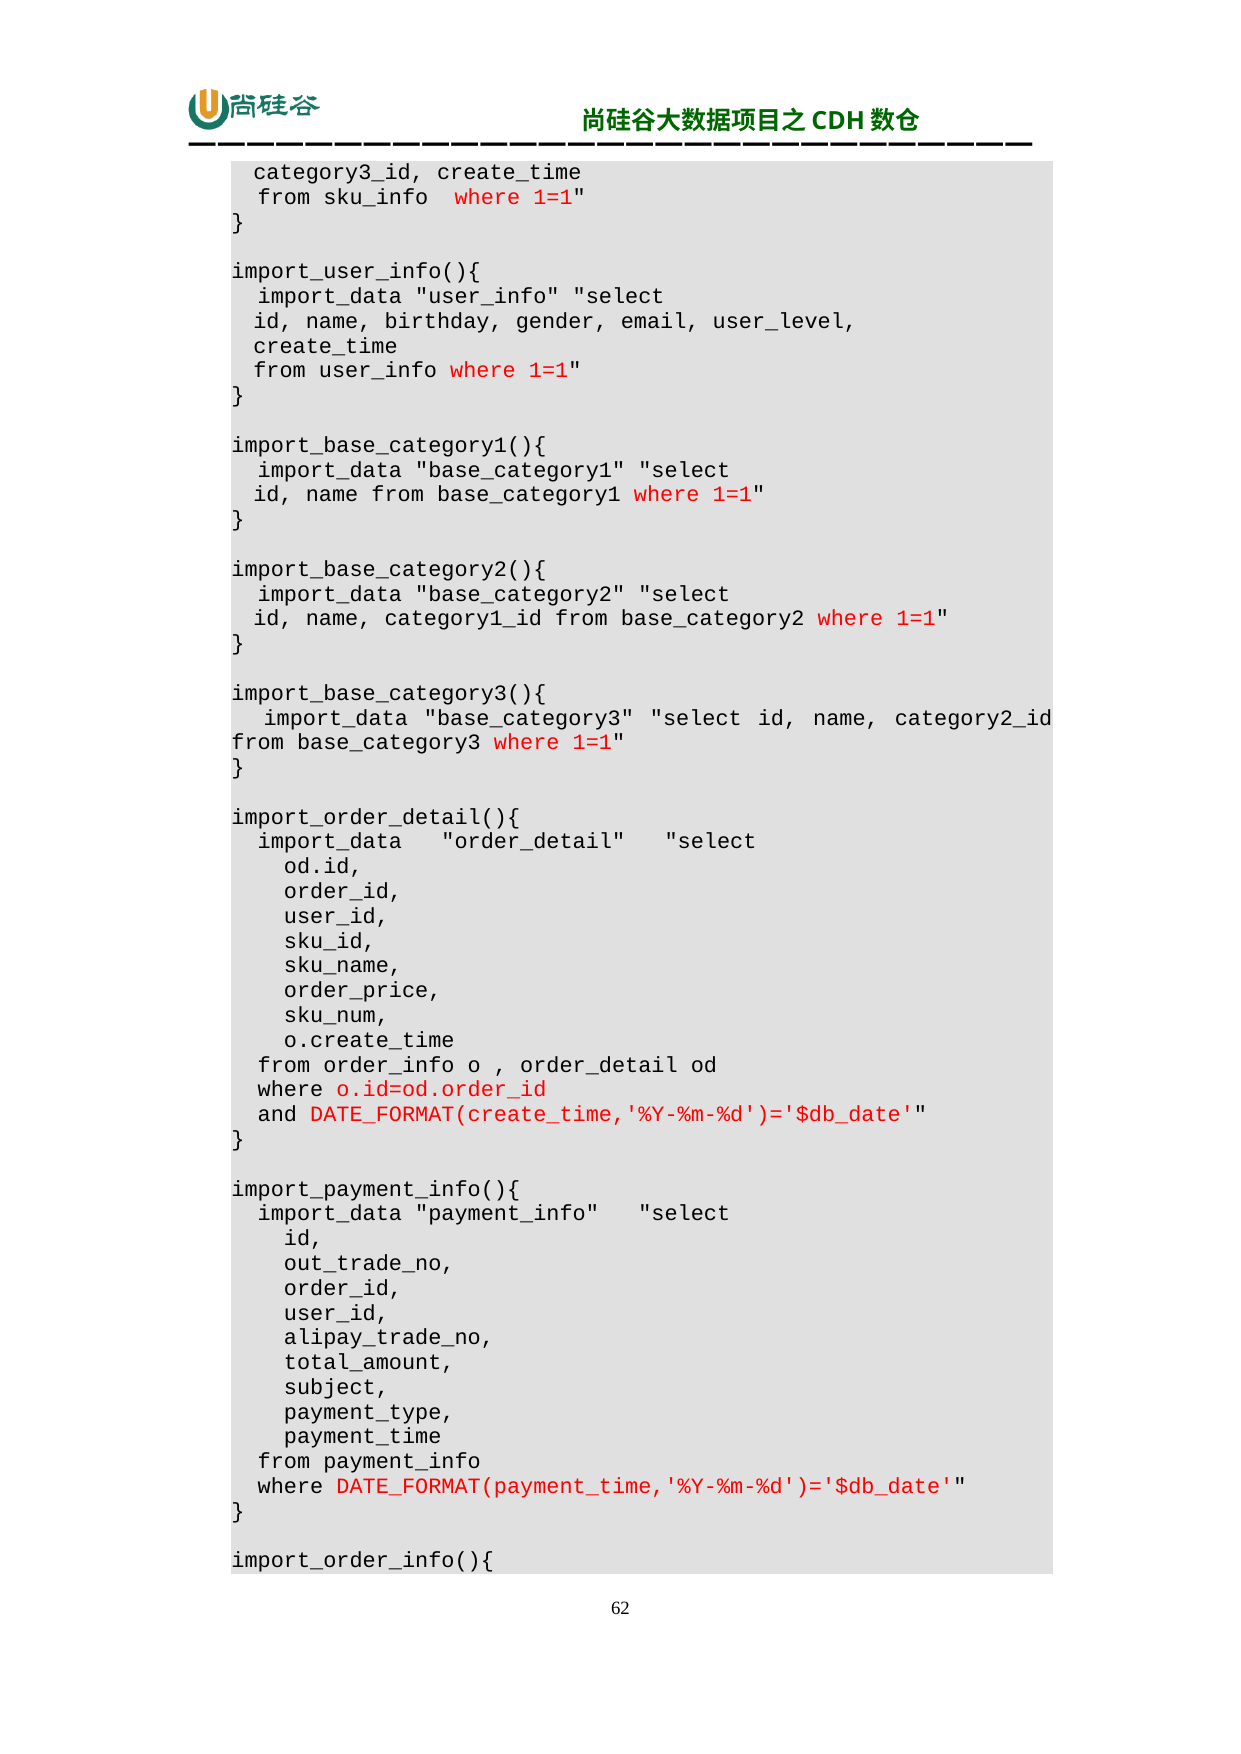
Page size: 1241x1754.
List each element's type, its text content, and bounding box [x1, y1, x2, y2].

text import_data "base_category3" "select id, name, category2_id from base_category3 where 1=1" [231, 707, 1053, 756]
text o.create_time [231, 1029, 1053, 1054]
text from payment_info [231, 1450, 1053, 1475]
text category3_id, create_time [231, 161, 1053, 186]
text import_data "user_info" "select [231, 285, 1053, 310]
text from user_info where 1=1" [231, 359, 1053, 384]
text } [231, 384, 1053, 409]
text order_id, [231, 880, 1053, 905]
text sku_num, [231, 1004, 1053, 1029]
text import_payment_info(){ [231, 1178, 1053, 1202]
text id, name, birthday, gender, email, user_level, [231, 310, 1053, 335]
text import_order_detail(){ [231, 806, 1053, 831]
text order_id, [231, 1277, 1053, 1302]
text import_user_info(){ [231, 260, 1053, 285]
text out_trade_no, [231, 1252, 1053, 1277]
text import_data "payment_info" "select [231, 1202, 1053, 1227]
text id, [231, 1227, 1053, 1252]
text } [231, 1128, 1053, 1153]
text import_data "order_detail" "select [231, 831, 1053, 855]
text id, name, category1_id from base_category2 where 1=1" [231, 607, 1053, 632]
text id, name from base_category1 where 1=1" [231, 483, 1053, 508]
text import_base_category2(){ [231, 558, 1053, 583]
text from sku_info where 1=1" [231, 186, 1053, 211]
text import_order_info(){ [231, 1549, 1053, 1574]
text create_time [231, 335, 1053, 359]
text od.id, [231, 855, 1053, 880]
text sku_id, [231, 930, 1053, 954]
text user_id, [231, 1302, 1053, 1326]
text import_base_category3(){ [231, 682, 1053, 707]
text and DATE_FORMAT(create_time,'%Y-%m-%d')='$db_date'" [231, 1103, 1053, 1128]
text } [231, 508, 1053, 533]
text where o.id=od.order_id [231, 1078, 1053, 1103]
text import_data "base_category2" "select [231, 583, 1053, 607]
text alipay_trade_no, [231, 1326, 1053, 1351]
text import_data "base_category1" "select [231, 459, 1053, 483]
text subject, [231, 1376, 1053, 1401]
text sku_name, [231, 954, 1053, 979]
text payment_type, [231, 1401, 1053, 1426]
text order_price, [231, 979, 1053, 1004]
text } [231, 1500, 1053, 1525]
text user_id, [231, 905, 1053, 930]
picture [187, 88, 320, 130]
text where DATE_FORMAT(payment_time,'%Y-%m-%d')='$db_date'" [231, 1475, 1053, 1500]
text import_base_category1(){ [231, 434, 1053, 459]
text } [231, 756, 1053, 781]
text payment_time [231, 1426, 1053, 1450]
text } [231, 632, 1053, 657]
text total_amount, [231, 1351, 1053, 1376]
text from order_info o , order_detail od [231, 1054, 1053, 1078]
text } [231, 211, 1053, 236]
